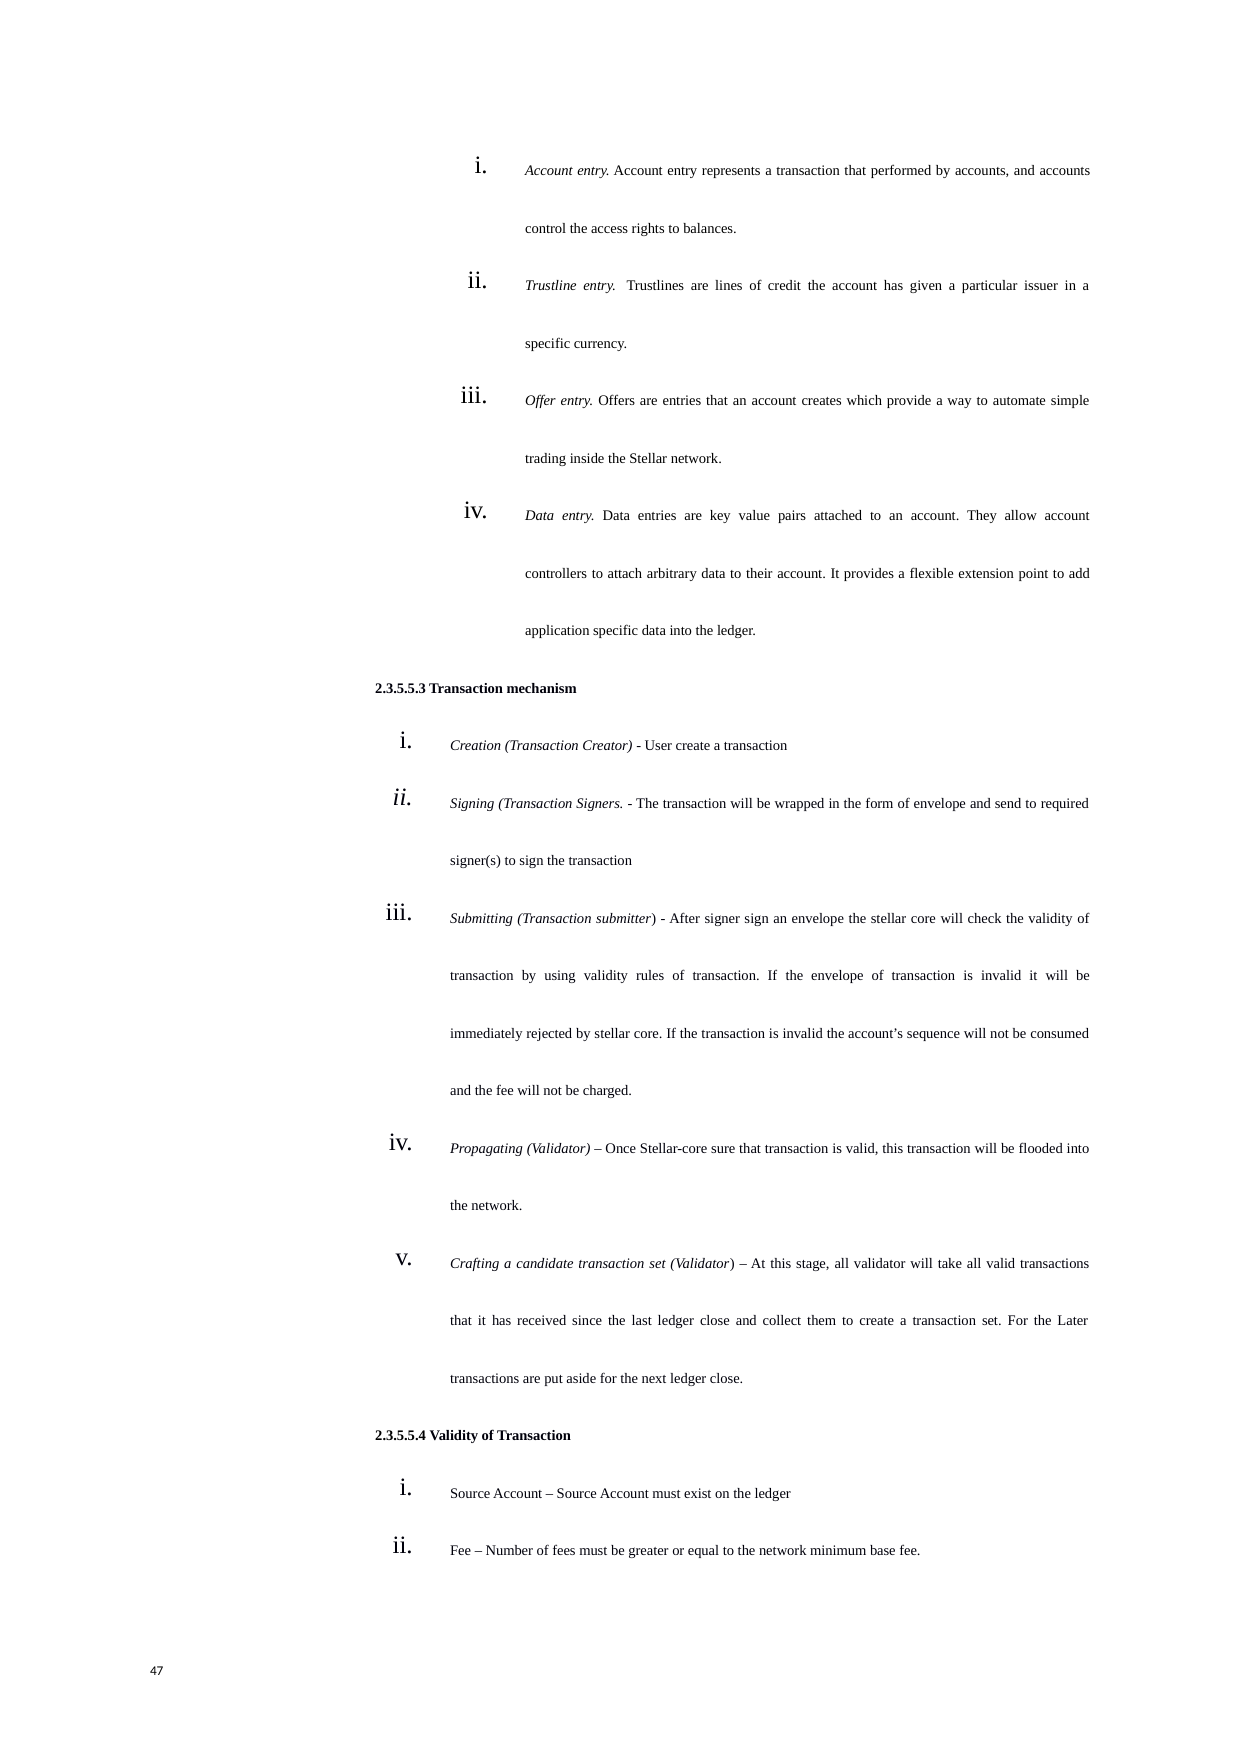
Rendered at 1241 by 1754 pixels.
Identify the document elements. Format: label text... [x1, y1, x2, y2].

list Account entry. Account entry represents a transaction that performed by accounts, and accounts control the access rights to balances. [487, 150, 1090, 236]
list Signing (Transaction Signers. - The transaction will be wrapped in the form of envelope and send to required signer(s) to sign the transaction [412, 782, 1090, 869]
list Offer entry. Offers are entries that an account creates which provide a way to automate simple trading inside the Stellar network. [487, 380, 1090, 466]
list Trustline entry. Trustlines are lines of credit the account has given a particular issuer in a specific currency. [487, 265, 1090, 351]
list Source Account – Source Account must exist on the ledger [412, 1472, 1090, 1501]
list Creation (Transaction Creator) - User create a transaction [412, 725, 1090, 754]
list Propagating (Validator) – Once Stellar-core sure that transaction is valid, this transaction will be flooded into the network. [412, 1127, 1090, 1214]
list Crafting a candidate transaction set (Validator) – At this stage, all validator will take all valid transactions that it has received since the last ledger close and collect them to create a transaction set. For the Later transactions are put aside for the next ledger close. [412, 1242, 1090, 1386]
list Submitting (Transaction submitter) - After signer sign an envelope the stellar core will check the validity of transaction by using validity rules of transaction. If the envelope of transaction is invalid it will be immediately rejected by stellar core. If the transaction is invalid the account’s sequence will not be consumed and the fee will not be charged. [412, 897, 1090, 1099]
text 2.3.5.5.4 Validity of Transaction [300, 1415, 1090, 1444]
text 2.3.5.5.3 Transaction mechanism [300, 667, 1090, 696]
list Fee – Number of fees must be greater or equal to the network minimum base fee. [412, 1530, 1090, 1559]
list Data entry. Data entries are key value pairs attached to an account. They allow account controllers to attach arbitrary data to their account. It provides a flexible extension point to add application specific data into the ledger. [487, 495, 1090, 639]
